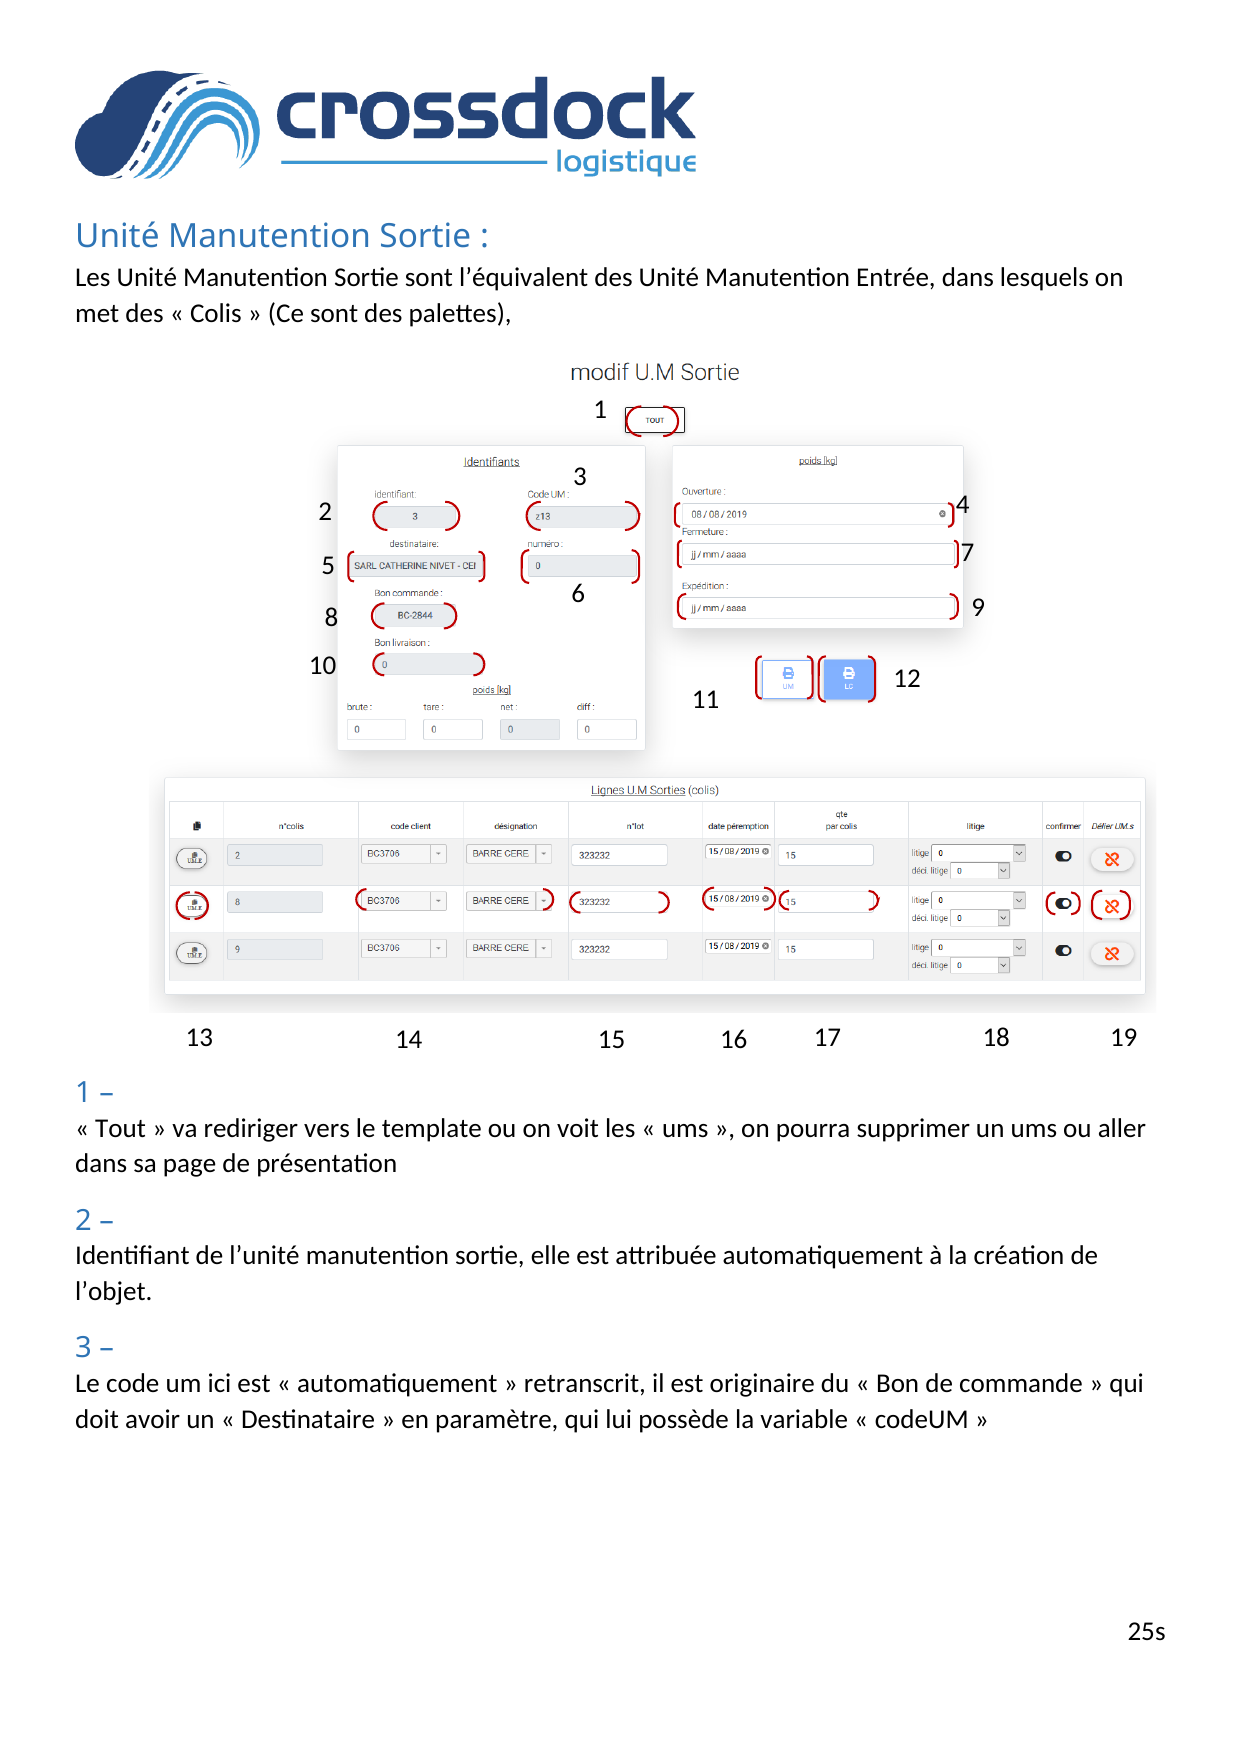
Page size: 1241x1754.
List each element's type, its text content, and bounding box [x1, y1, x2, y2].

text Le code um ici est « automatiquement » retranscrit, il est originaire du « Bon de commande » qui doit avoir un « Destinataire » en paramètre, qui lui possède la variable « codeUM » [75, 1366, 1165, 1435]
picture [75, 70, 696, 179]
text Les Unité Manutention Sortie sont l’équivalent des Unité Manutention Entrée, dans lesquels on met des « Colis » (Ce sont des palettes), [75, 261, 1165, 329]
text « Tout » va rediriger vers le template ou on voit les « ums », on pourra supprimer un ums ou aller dans sa page de présentation [75, 1111, 1165, 1179]
subtitle 2 – [75, 1199, 1165, 1238]
subtitle 1 – [75, 1071, 1165, 1111]
subtitle 3 – [75, 1326, 1165, 1366]
picture [148, 348, 1157, 1013]
text Identifiant de l’unité manutention sortie, elle est attribuée automatiquement à la création de l’objet. [75, 1238, 1165, 1307]
subtitle Unité Manutention Sortie : [75, 212, 1165, 257]
